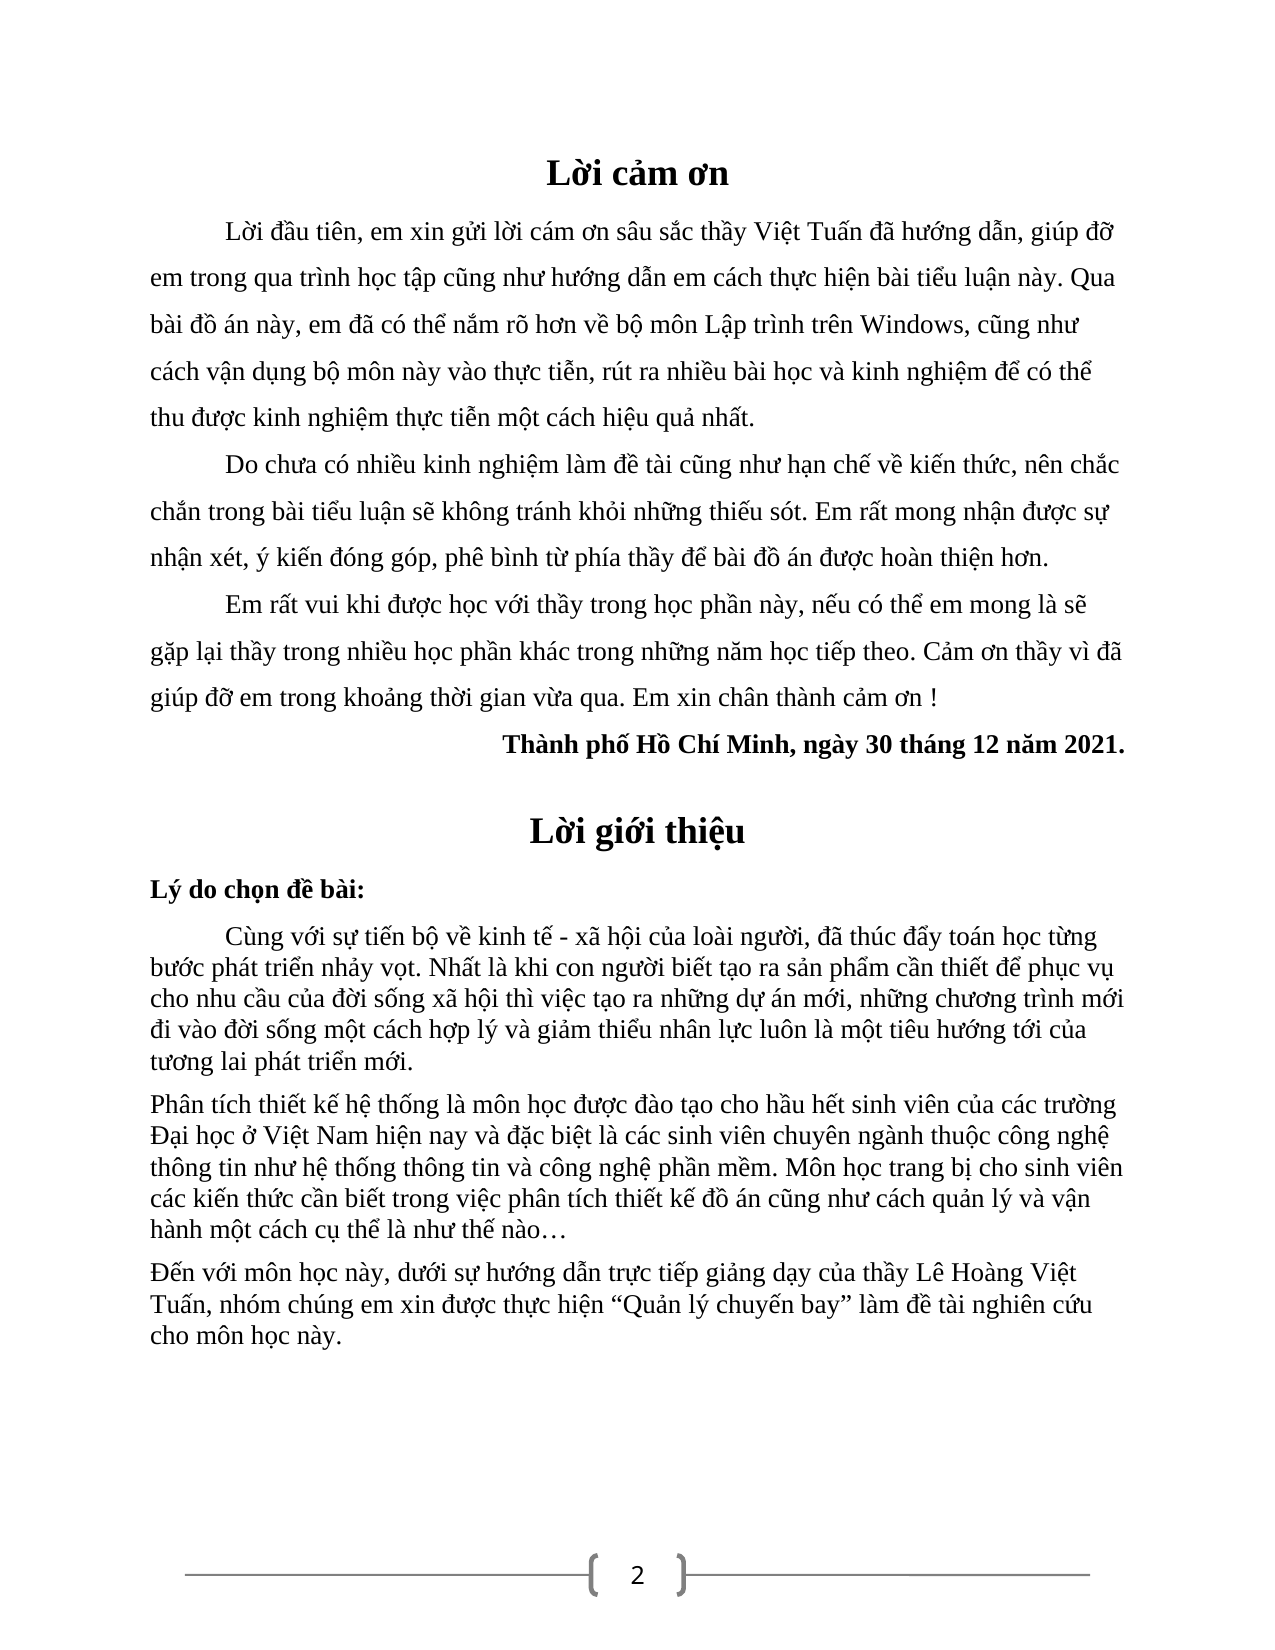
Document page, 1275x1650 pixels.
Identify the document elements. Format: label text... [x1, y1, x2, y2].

text Cùng với sự tiến bộ về kinh tế - xã hội của loài người, đã thúc đẩy toán học từng bước phát triển nhảy vọt. Nhất là khi con người biết tạo ra sản phẩm cần thiết để phục vụ cho nhu cầu của đời sống xã hội thì việc tạo ra những dự án mới, những chương trình mới đi vào đời sống một cách hợp lý và giảm thiểu nhân lực luôn là một tiêu hướng tới của tương lai phát triển mới. [150, 920, 1125, 1076]
text Đến với môn học này, dưới sự hướng dẫn trực tiếp giảng dạy của thầy Lê Hoàng Việt Tuấn, nhóm chúng em xin được thực hiện “Quản lý chuyến bay” làm đề tài nghiên cứu cho môn học này. [150, 1257, 1125, 1350]
text Phân tích thiết kế hệ thống là môn học được đào tạo cho hầu hết sinh viên của các trường Đại học ở Việt Nam hiện nay và đặc biệt là các sinh viên chuyên ngành thuộc công nghệ thông tin như hệ thống thông tin và công nghệ phần mềm. Môn học trang bị cho sinh viên các kiến thức cần biết trong việc phân tích thiết kế đồ án cũng như cách quản lý và vận hành một cách cụ thể là như thế nào… [150, 1088, 1125, 1244]
text Lời giới thiệu [150, 809, 1125, 852]
text Lý do chọn đề bài: [150, 873, 1125, 904]
